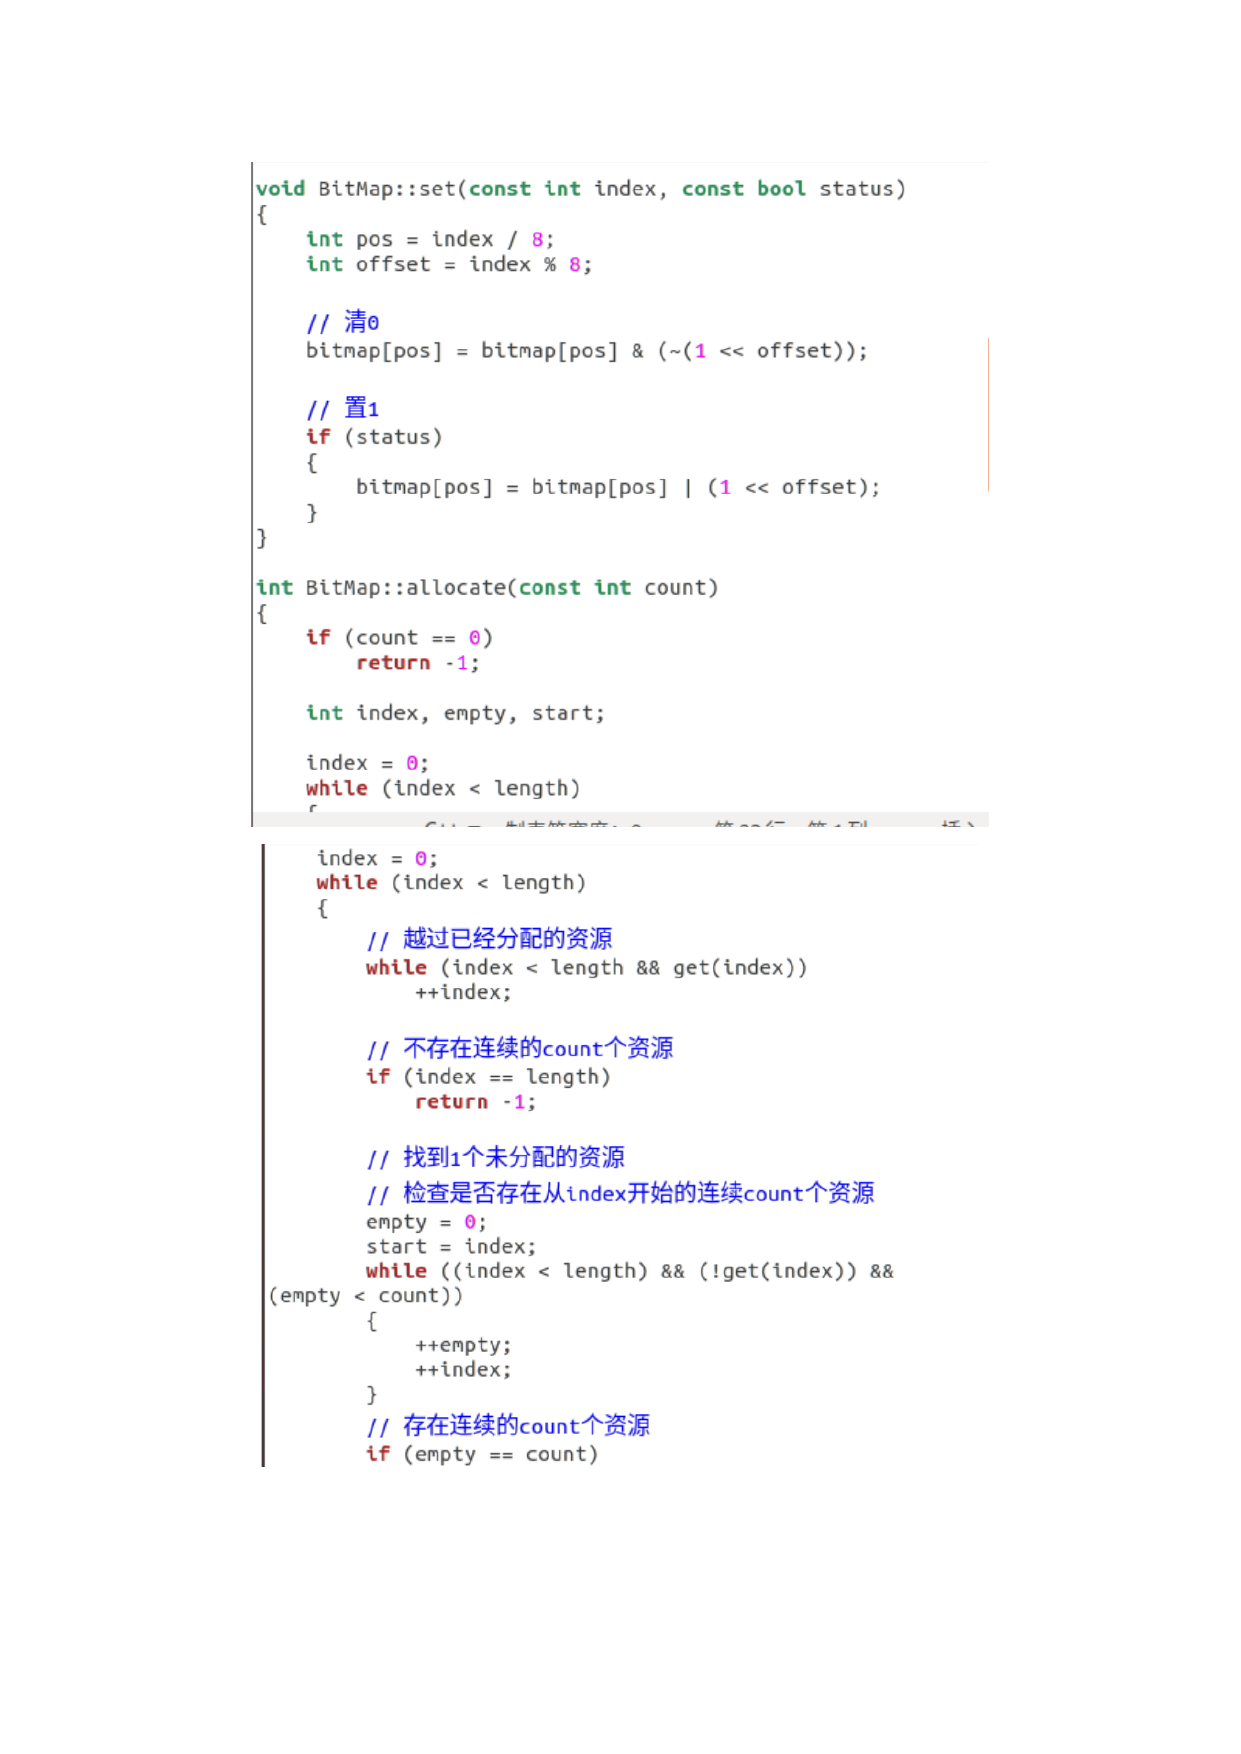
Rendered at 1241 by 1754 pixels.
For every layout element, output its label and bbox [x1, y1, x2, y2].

picture [261, 844, 979, 1467]
picture [251, 162, 989, 827]
